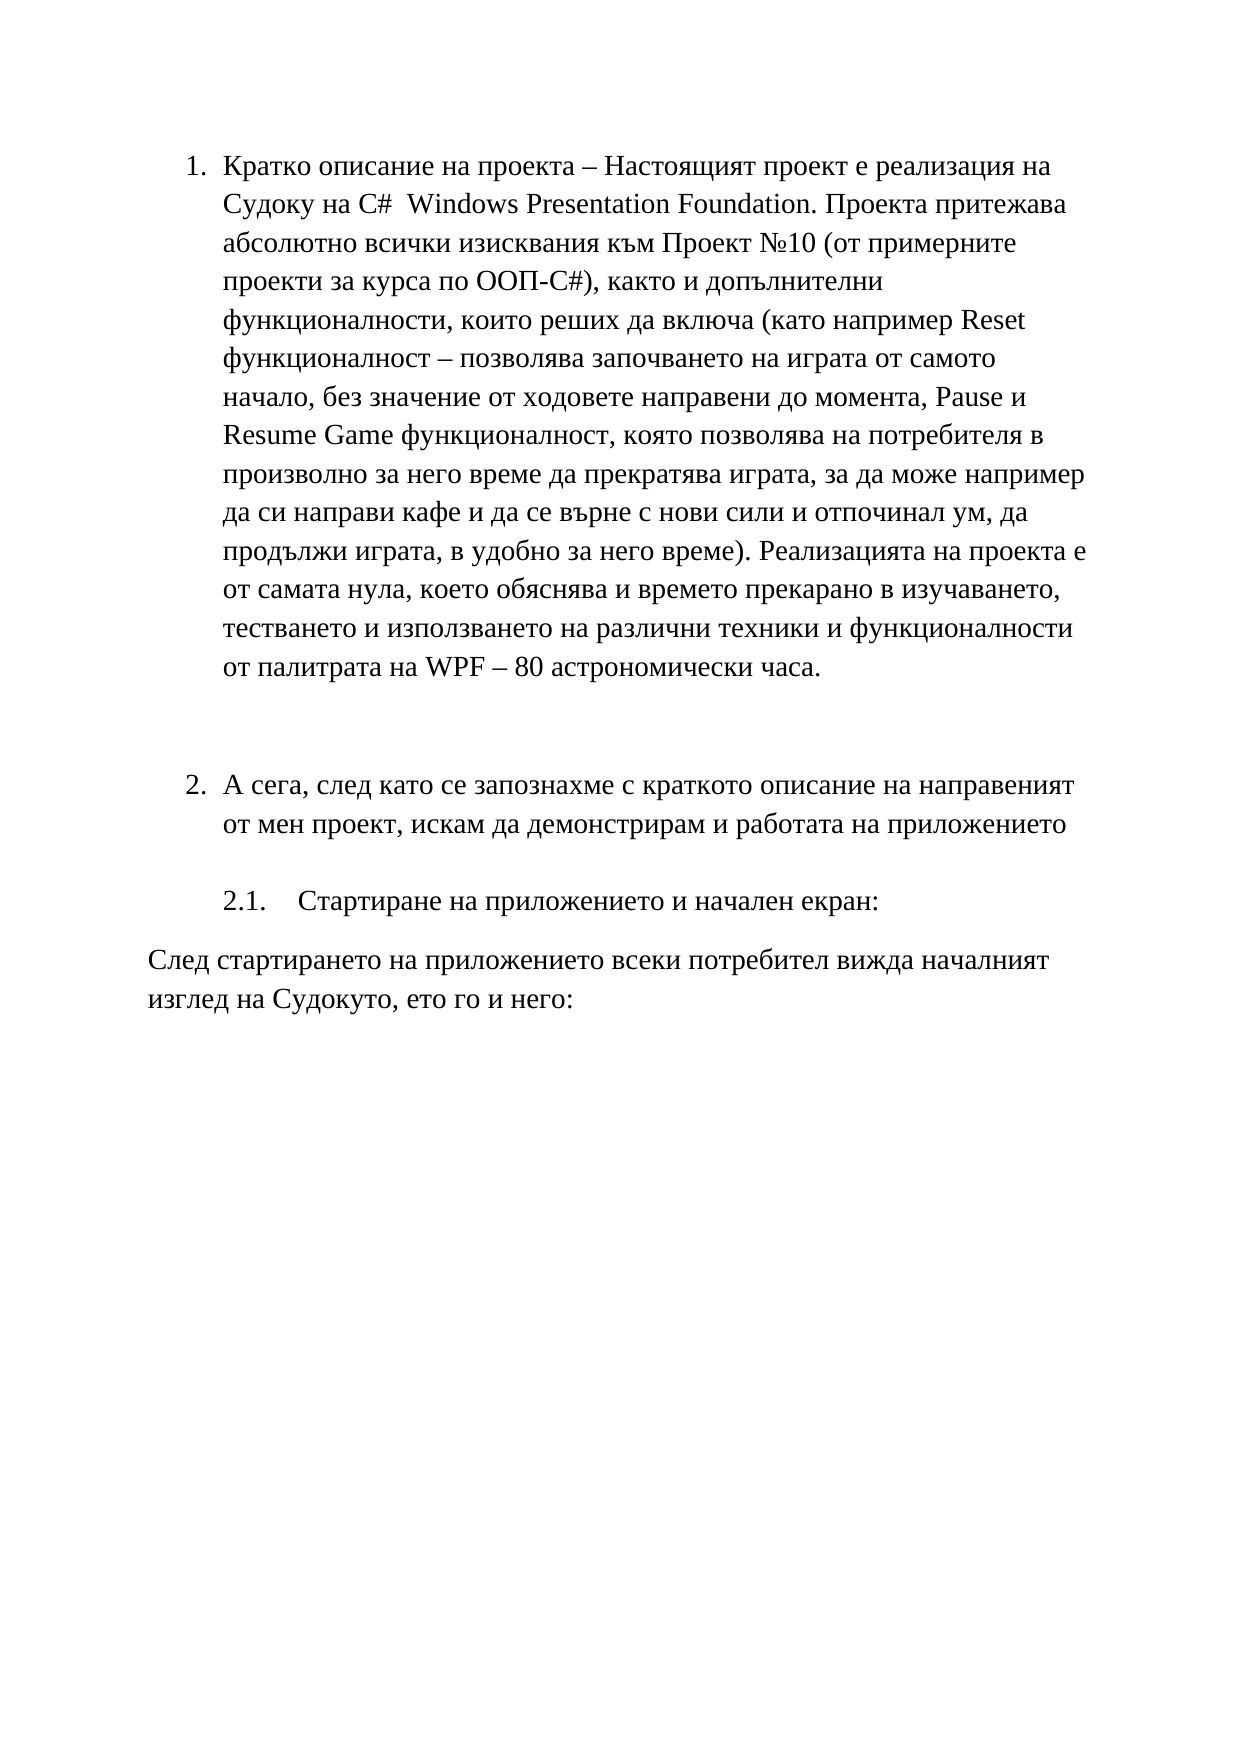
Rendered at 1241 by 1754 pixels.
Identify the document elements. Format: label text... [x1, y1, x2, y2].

list Стартиране на приложението и начален екран: [223, 883, 1093, 917]
text След стартирането на приложението всеки потребител вижда началният изглед на Судокуто, ето го и него: [148, 942, 1093, 1014]
list Кратко описание на проекта – Настоящият проект е реализация на Судоку на C# Windows Presentation Foundation. Проекта притежава абсолютно всички изисквания към Проект №10 (от примерните проекти за курса по ООП-C#), както и допълнителни функционалности, които реших да включа (като например Reset функционалност – позволява започването на играта от самото начало, без значение от ходовете направени до момента, Pause и Resume Game функционалност, която позволява нa потребителя в произволно за него време да прекратява играта, за да може например да си направи кафе и да се върне с нови сили и отпочинал ум, да продължи играта, в удобно за него време). Реализацията на проекта е от самата нула, което обяснява и времето прекарано в изучаването, тестването и използването на различни техники и функционалности от палитрата на WPF – 80 астрономически часа. [185, 148, 1093, 682]
list А сега, след като се запознахме с краткото описание на направеният от мен проект, искам да демонстрирам и работата на приложението [185, 767, 1093, 839]
